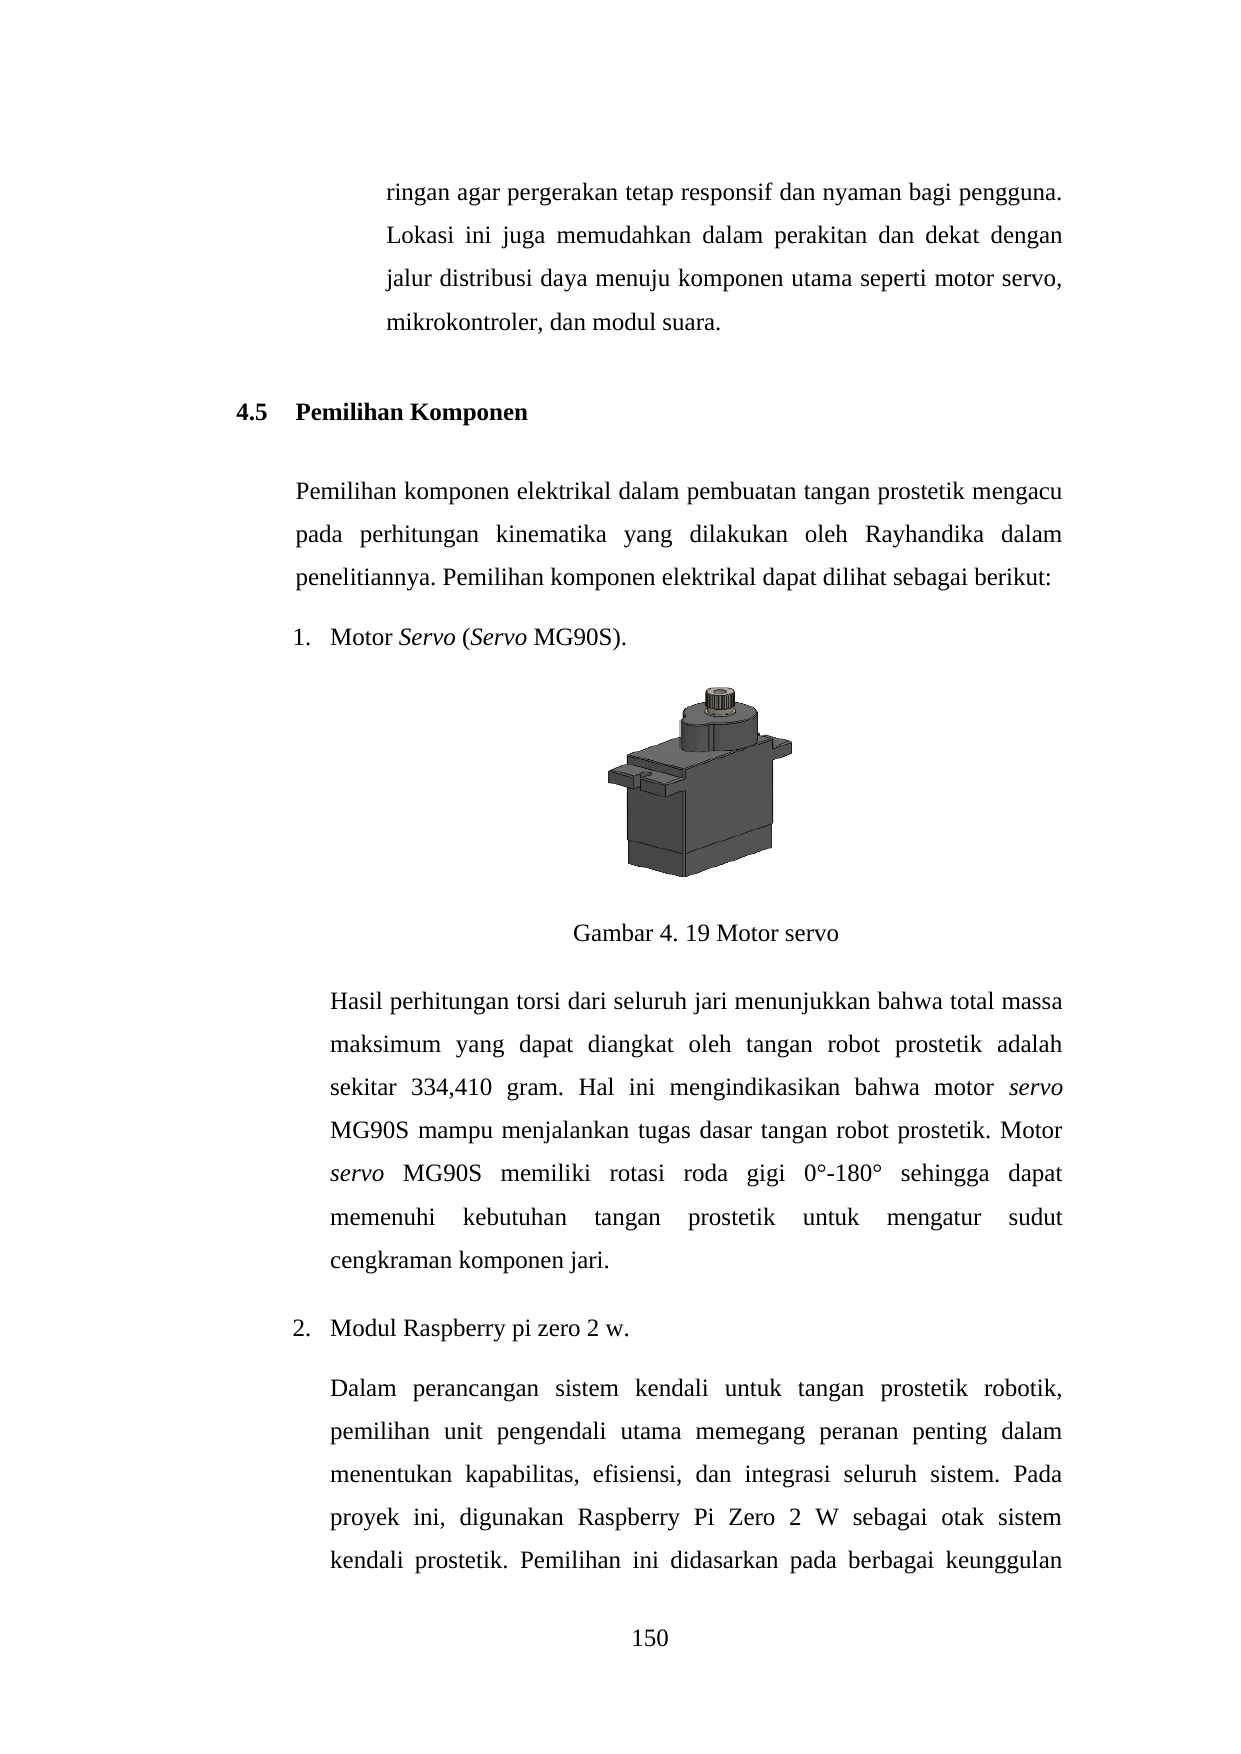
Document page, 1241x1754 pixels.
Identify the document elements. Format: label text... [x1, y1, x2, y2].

list Motor Servo (Servo MG90S). [292, 622, 1063, 651]
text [386, 177, 1063, 335]
text Gambar 4. 19 Motor servo [330, 918, 1063, 947]
picture [598, 681, 805, 887]
text Pemilihan komponen elektrikal dalam pembuatan tangan prostetik mengacu pada perhitungan kinematika yang dilakukan oleh Rayhandika dalam penelitiannya. Pemilihan komponen elektrikal dapat dilihat sebagai berikut: [295, 476, 1063, 591]
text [330, 1373, 1063, 1574]
subtitle Pemilihan Komponen [236, 397, 1063, 426]
list Modul Raspberry pi zero 2 w. [292, 1313, 1063, 1342]
text Hasil perhitungan torsi dari seluruh jari menunjukkan bahwa total massa maksimum yang dapat diangkat oleh tangan robot prostetik adalah sekitar 334,410 gram. Hal ini mengindikasikan bahwa motor servo MG90S mampu menjalankan tugas dasar tangan robot prostetik. Motor servo MG90S memiliki rotasi roda gigi 0°-180° sehingga dapat memenuhi kebutuhan tangan prostetik untuk mengatur sudut cengkraman komponen jari. [330, 986, 1063, 1273]
